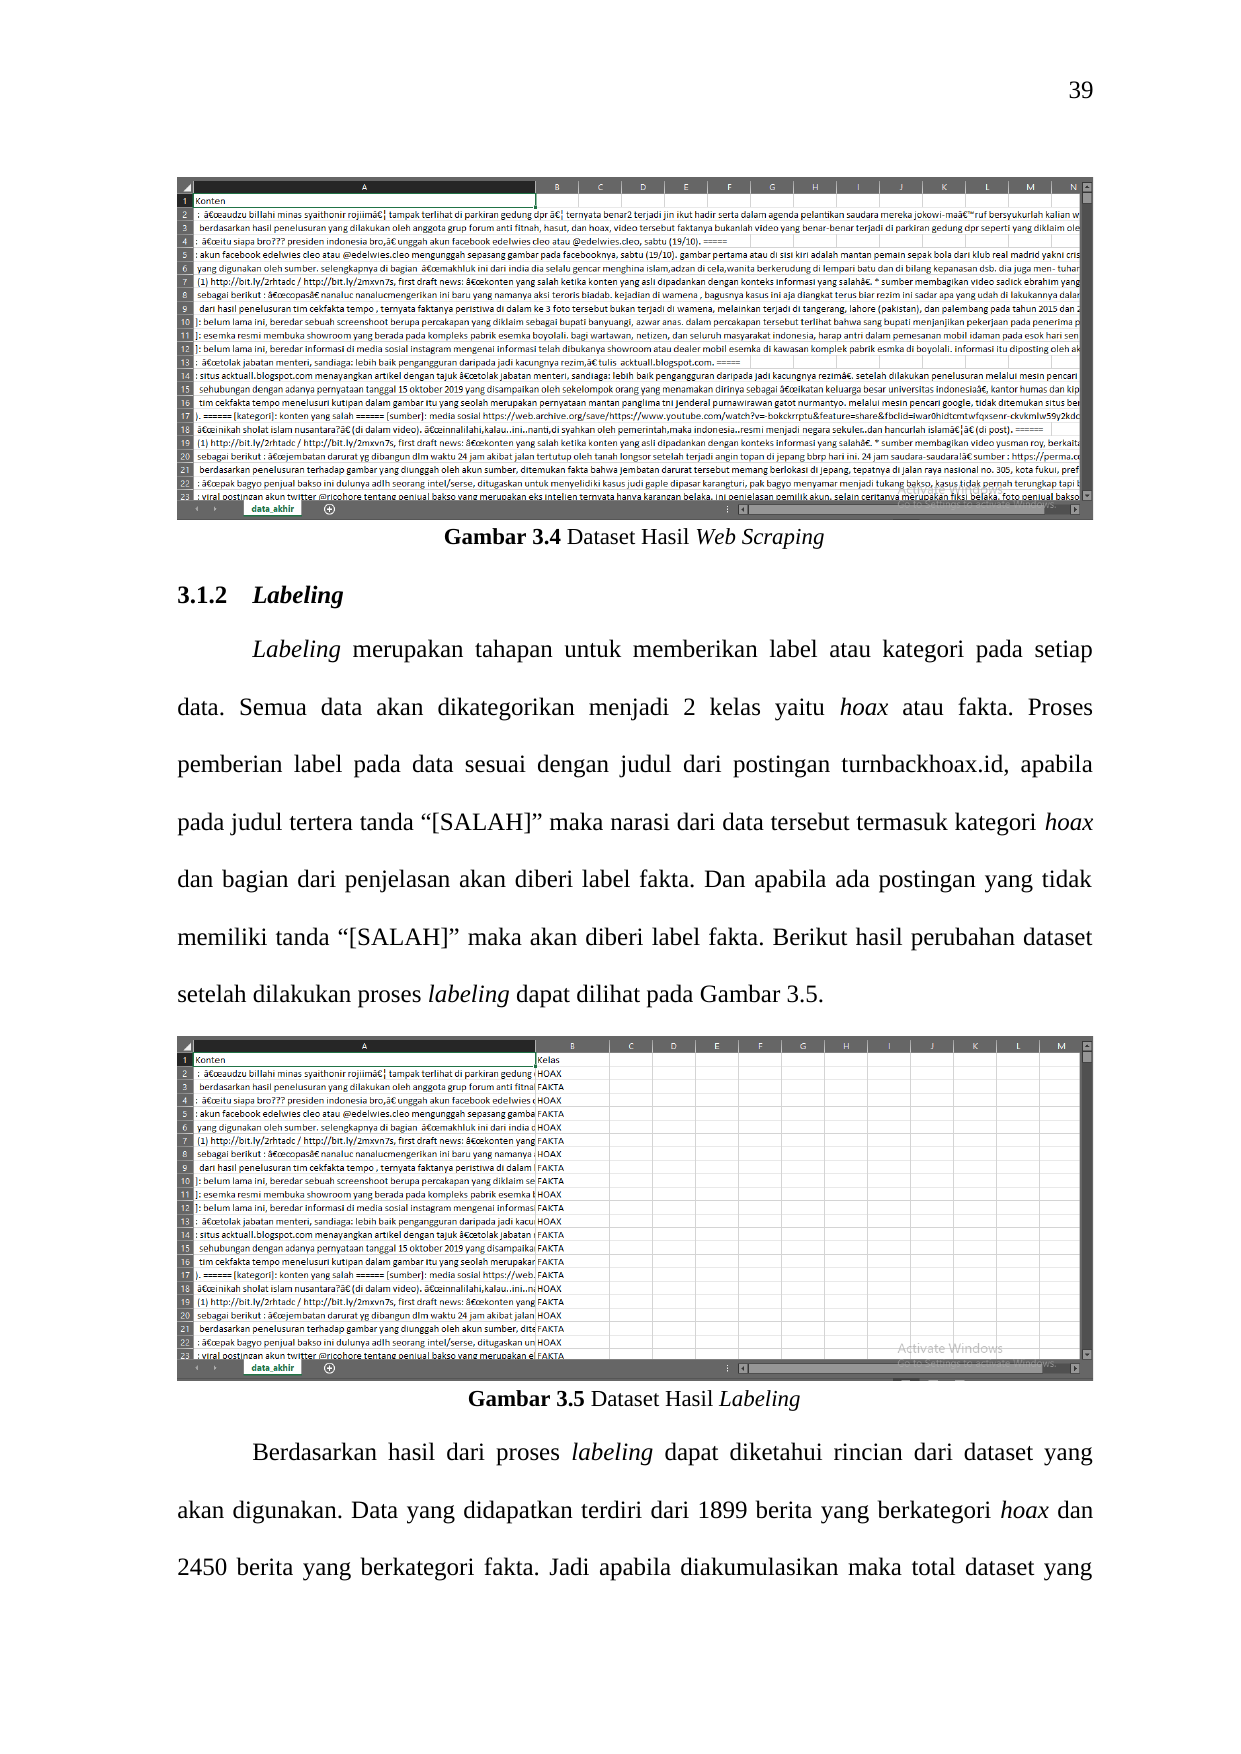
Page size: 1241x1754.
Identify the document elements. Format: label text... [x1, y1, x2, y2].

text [177, 1437, 1093, 1581]
picture [177, 1036, 1094, 1381]
subtitle 3.1.2 Labeling [177, 580, 1093, 609]
text Labeling merupakan tahapan untuk memberikan label atau kategori pada setiap data. Semua data akan dikategorikan menjadi 2 kelas yaitu hoax atau fakta. Proses pemberian label pada data sesuai dengan judul dari postingan turnbackhoax.id, apabila pada judul tertera tanda “[SALAH]” maka narasi dari data tersebut termasuk kategori hoax dan bagian dari penjelasan akan diberi label fakta. Dan apabila ada postingan yang tidak memiliki tanda “[SALAH]” maka akan diberi label fakta. Berikut hasil perubahan dataset setelah dilakukan proses labeling dapat dilihat pada Gambar 3.5. [177, 634, 1093, 1008]
text Gambar 3.5 Dataset Hasil Labeling [177, 1384, 1093, 1411]
picture [177, 177, 1094, 520]
text Gambar 3.4 Dataset Hasil Web Scraping [177, 523, 1093, 550]
